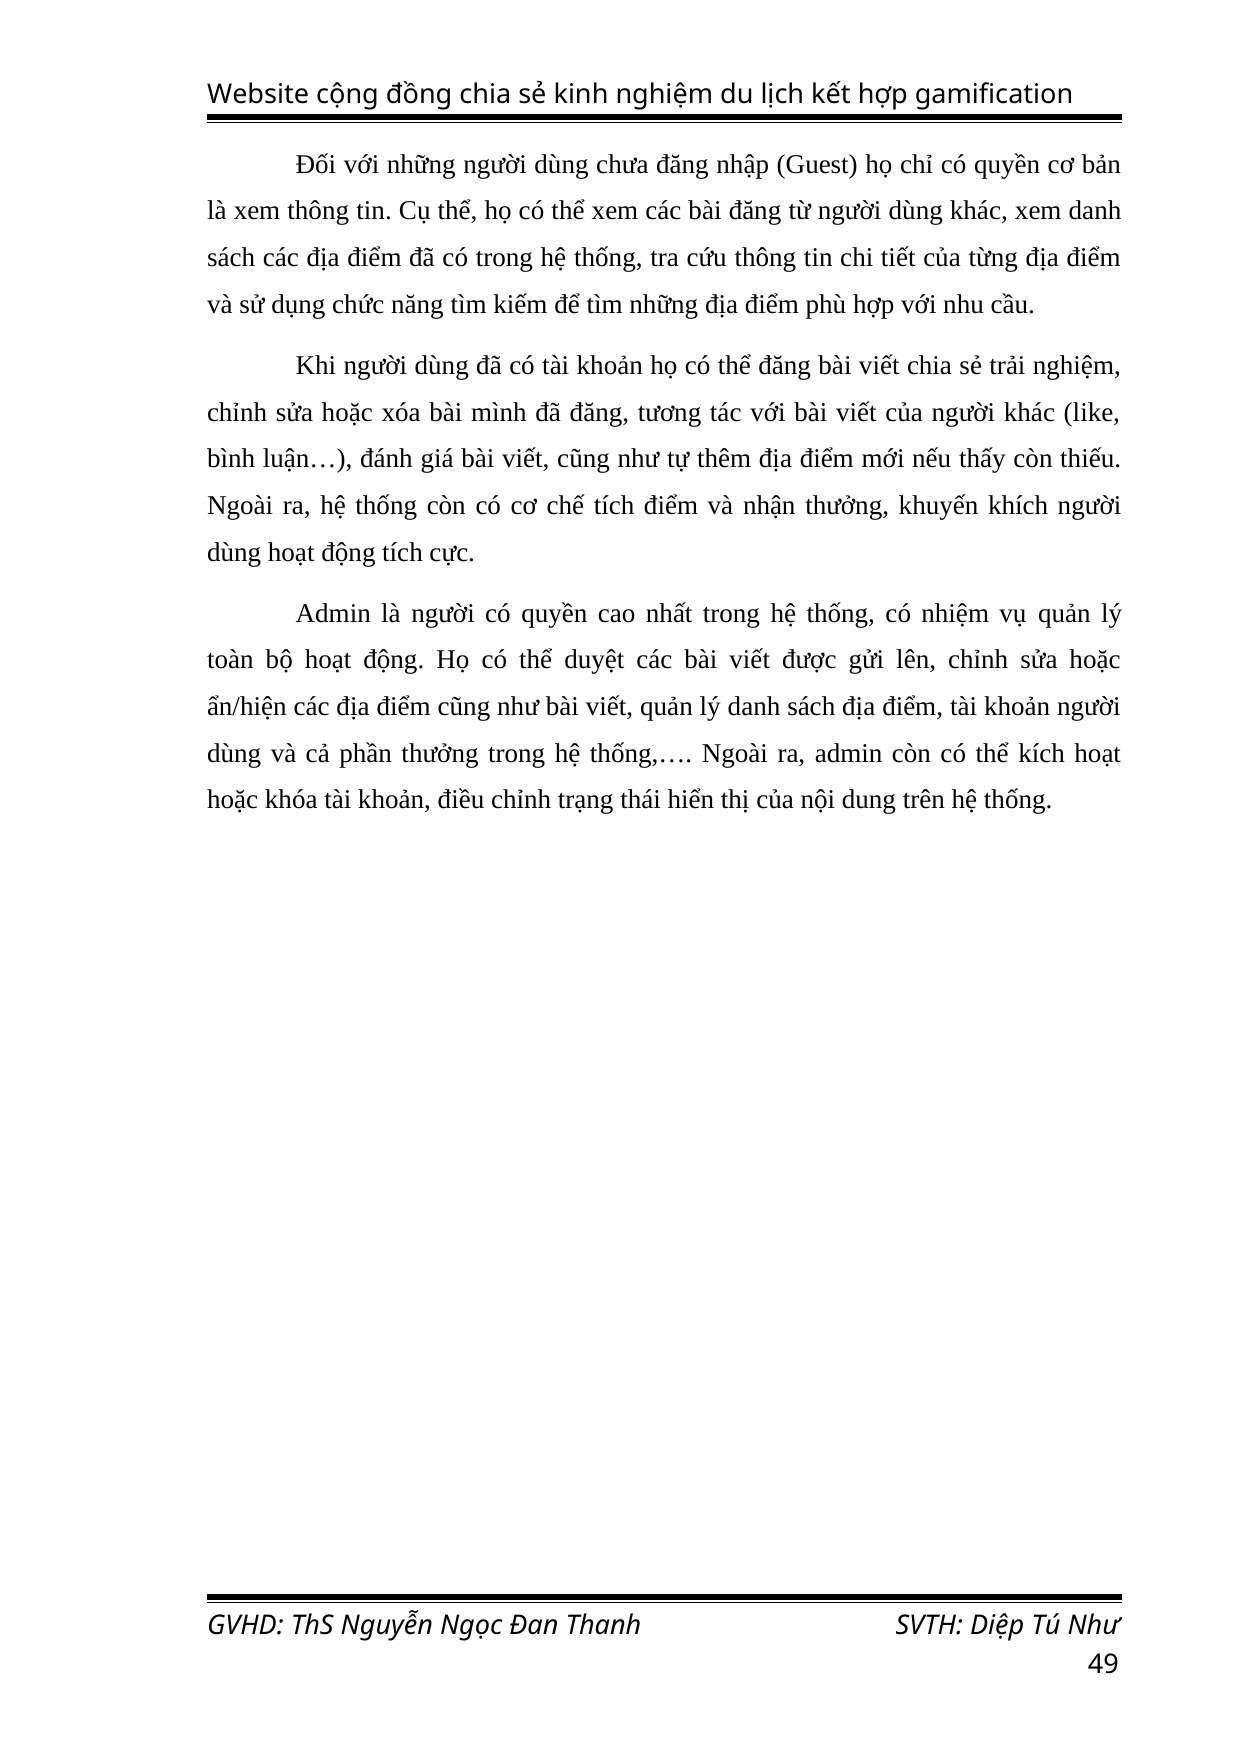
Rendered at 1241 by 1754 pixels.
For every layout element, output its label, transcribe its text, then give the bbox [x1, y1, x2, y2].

text Admin là người có quyền cao nhất trong hệ thống, có nhiệm vụ quản lý toàn bộ hoạt động. Họ có thể duyệt các bài viết được gửi lên, chỉnh sửa hoặc ẩn/hiện các địa điểm cũng như bài viết, quản lý danh sách địa điểm, tài khoản người dùng và cả phần thưởng trong hệ thống,…. Ngoài ra, admin còn có thể kích hoạt hoặc khóa tài khoản, điều chỉnh trạng thái hiển thị của nội dung trên hệ thống. [207, 597, 1122, 815]
text Khi người dùng đã có tài khoản họ có thể đăng bài viết chia sẻ trải nghiệm, chỉnh sửa hoặc xóa bài mình đã đăng, tương tác với bài viết của người khác (like, bình luận…), đánh giá bài viết, cũng như tự thêm địa điểm mới nếu thấy còn thiếu. Ngoài ra, hệ thống còn có cơ chế tích điểm và nhận thưởng, khuyến khích người dùng hoạt động tích cực. [207, 349, 1122, 567]
text Đối với những người dùng chưa đăng nhập (Guest) họ chỉ có quyền cơ bản là xem thông tin. Cụ thể, họ có thể xem các bài đăng từ người dùng khác, xem danh sách các địa điểm đã có trong hệ thống, tra cứu thông tin chi tiết của từng địa điểm và sử dụng chức năng tìm kiếm để tìm những địa điểm phù hợp với nhu cầu. [207, 148, 1122, 319]
